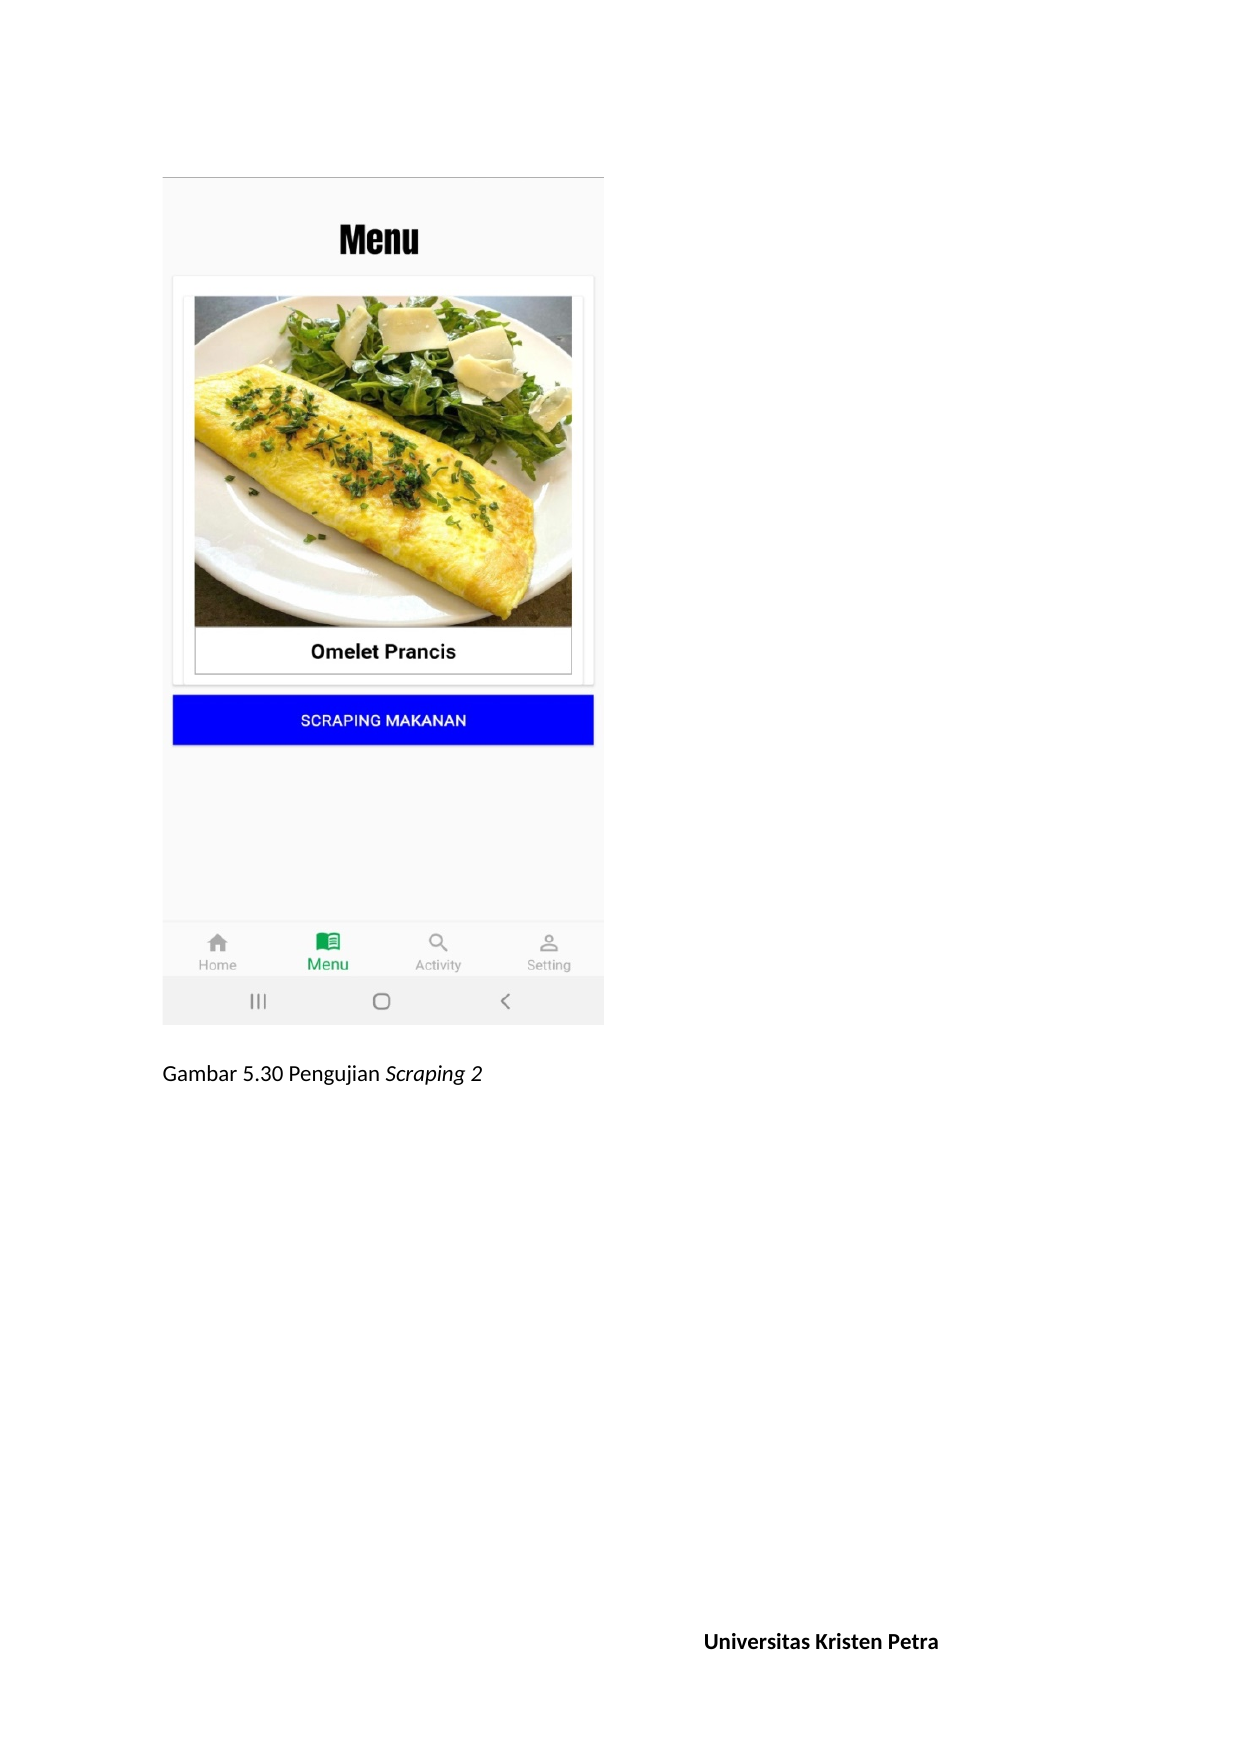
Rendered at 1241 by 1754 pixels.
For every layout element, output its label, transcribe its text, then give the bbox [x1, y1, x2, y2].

picture [162, 177, 604, 1025]
